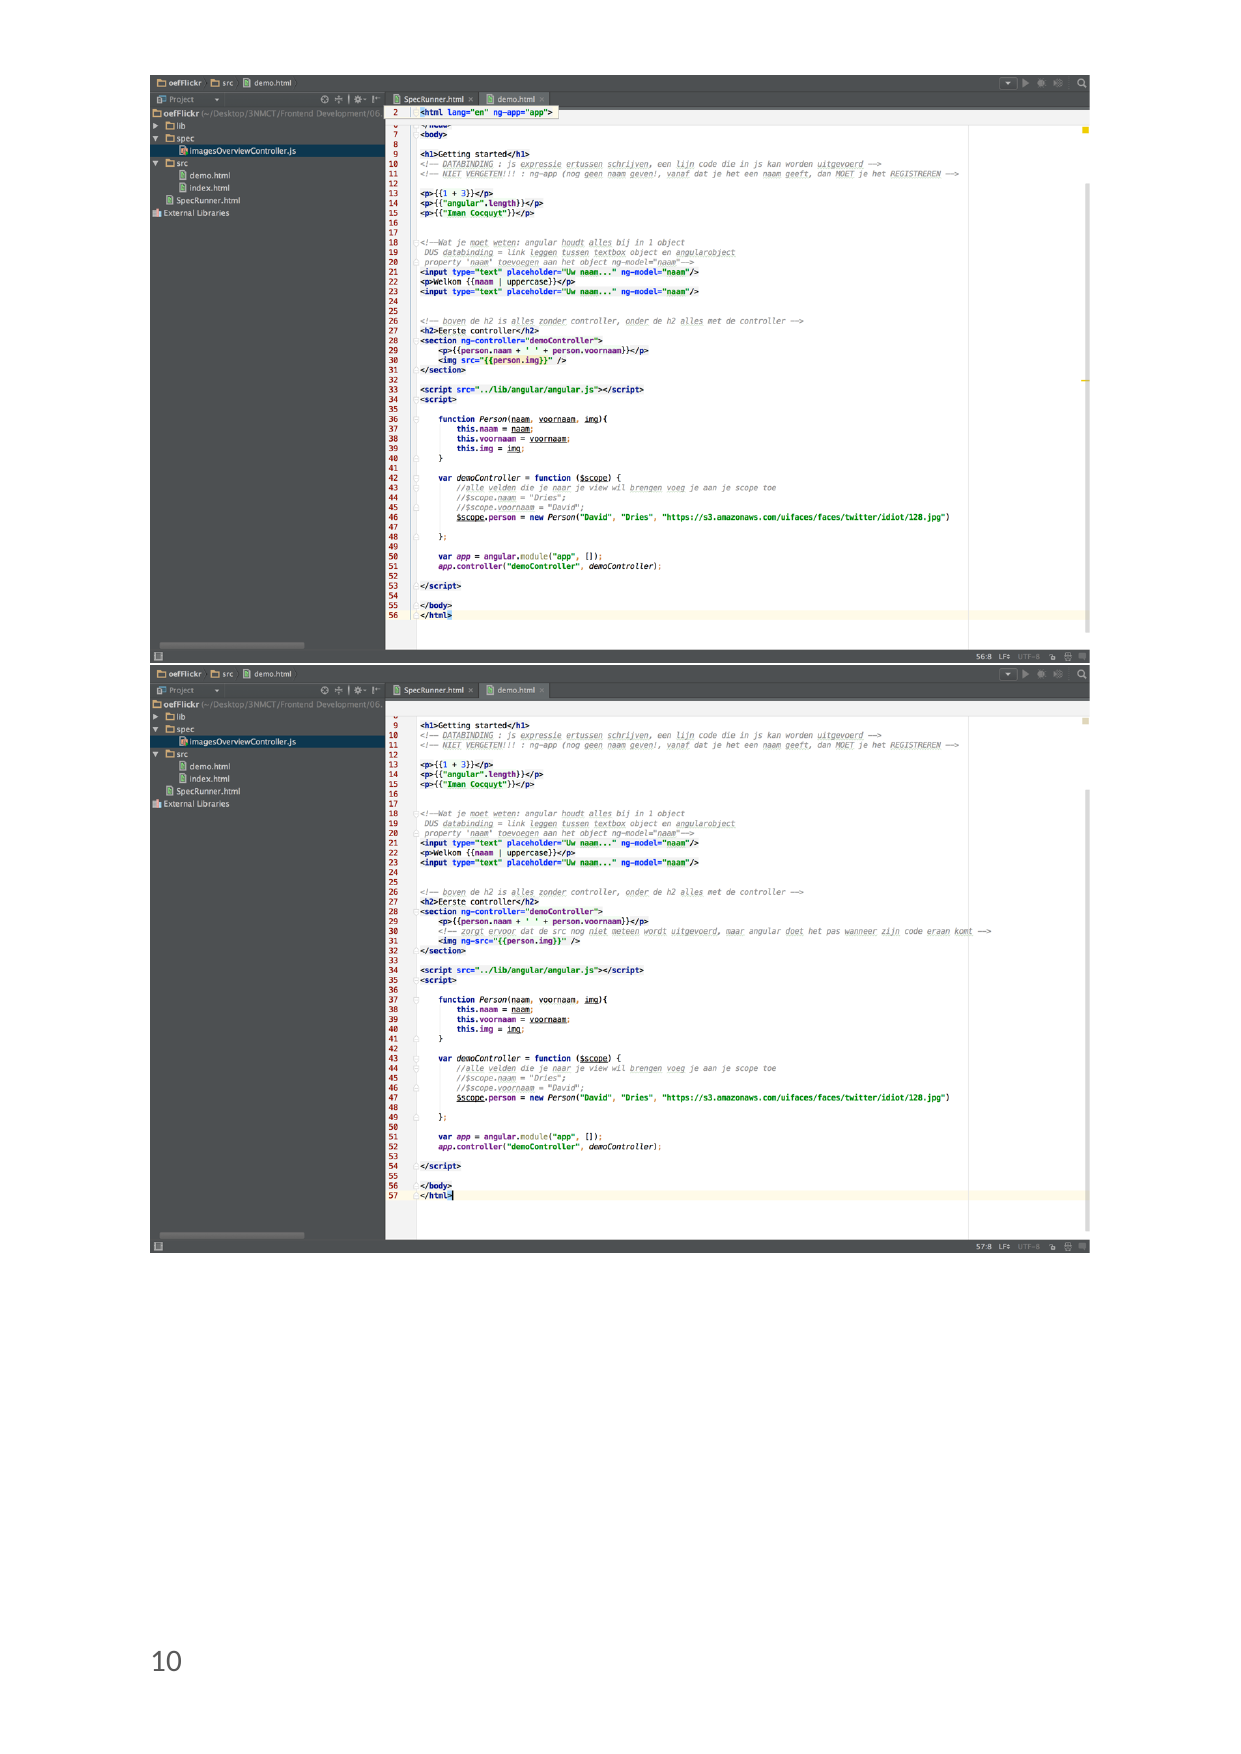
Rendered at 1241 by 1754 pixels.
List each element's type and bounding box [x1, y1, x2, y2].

picture [150, 665, 1090, 1253]
picture [150, 75, 1090, 663]
